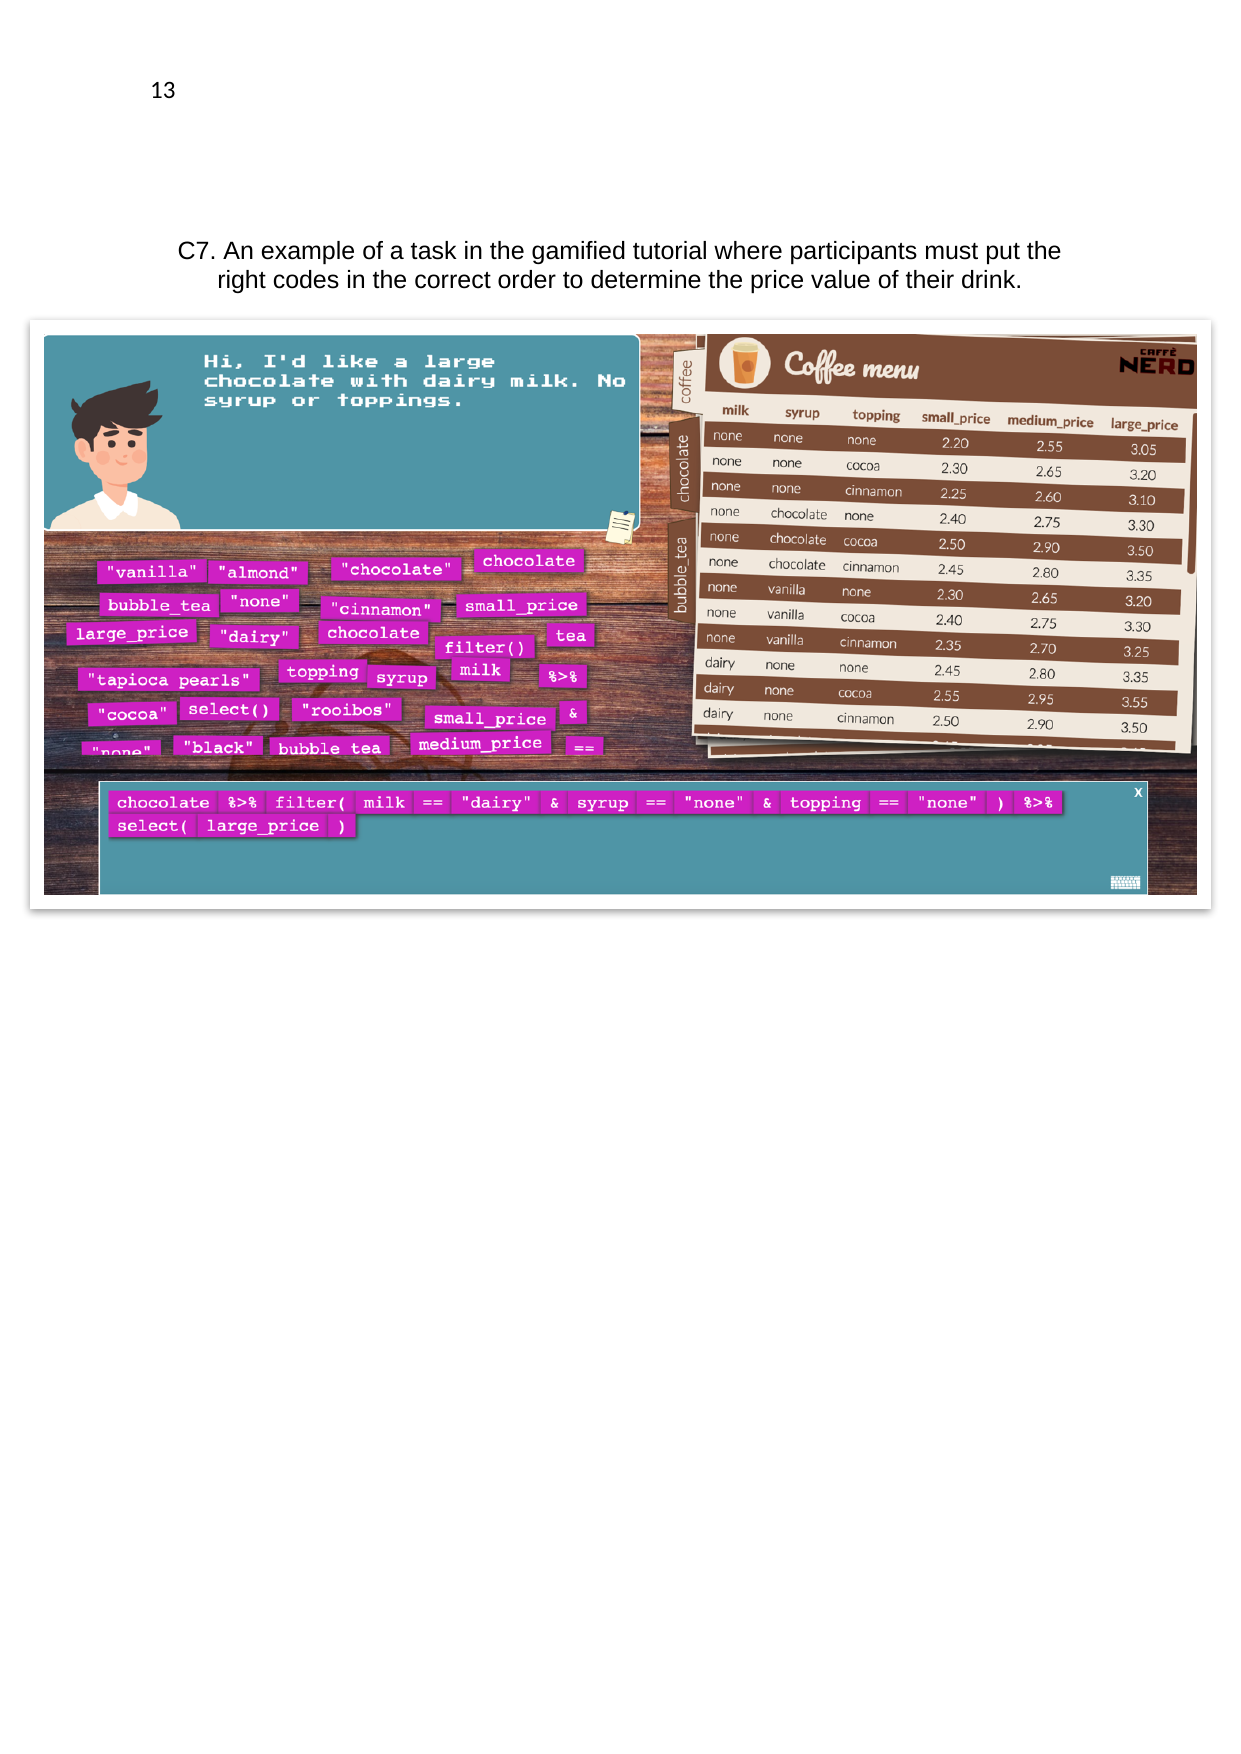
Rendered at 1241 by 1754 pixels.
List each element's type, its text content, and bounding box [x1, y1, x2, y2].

picture [44, 334, 1197, 895]
text C7. An example of a task in the gamified tutorial where participants must put the right codes in the correct order to determine the price value of their drink. [150, 236, 1090, 294]
